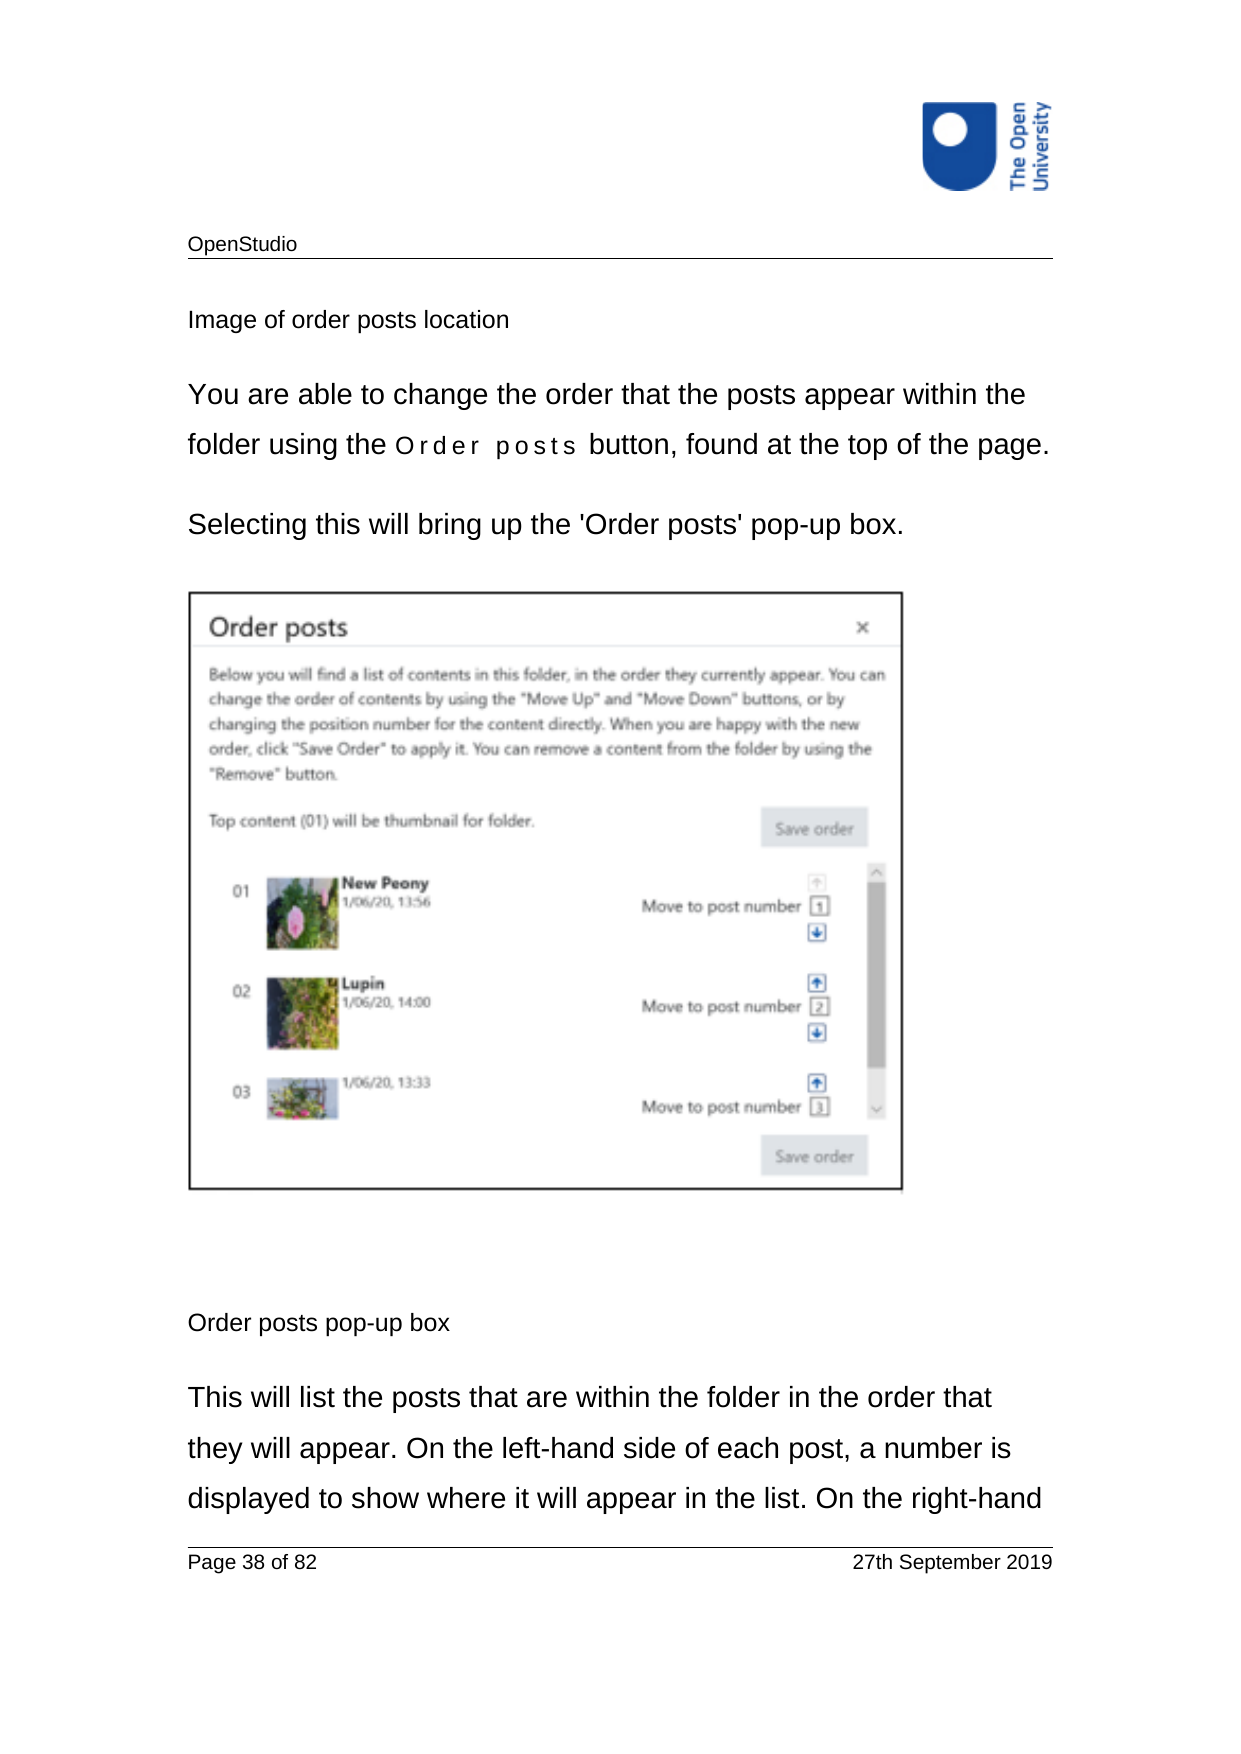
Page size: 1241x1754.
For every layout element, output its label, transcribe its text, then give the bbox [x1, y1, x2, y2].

text You are able to change the order that the posts appear within the folder using the Order posts button, found at the top of the page. [187, 377, 1053, 461]
text Image of order posts location [187, 304, 1053, 333]
text Selecting this will bring up the 'Order posts' pop-up box. [187, 507, 1053, 540]
text Order posts pop-up box [187, 1308, 1053, 1337]
picture [187, 586, 912, 1199]
picture [922, 102, 1053, 191]
